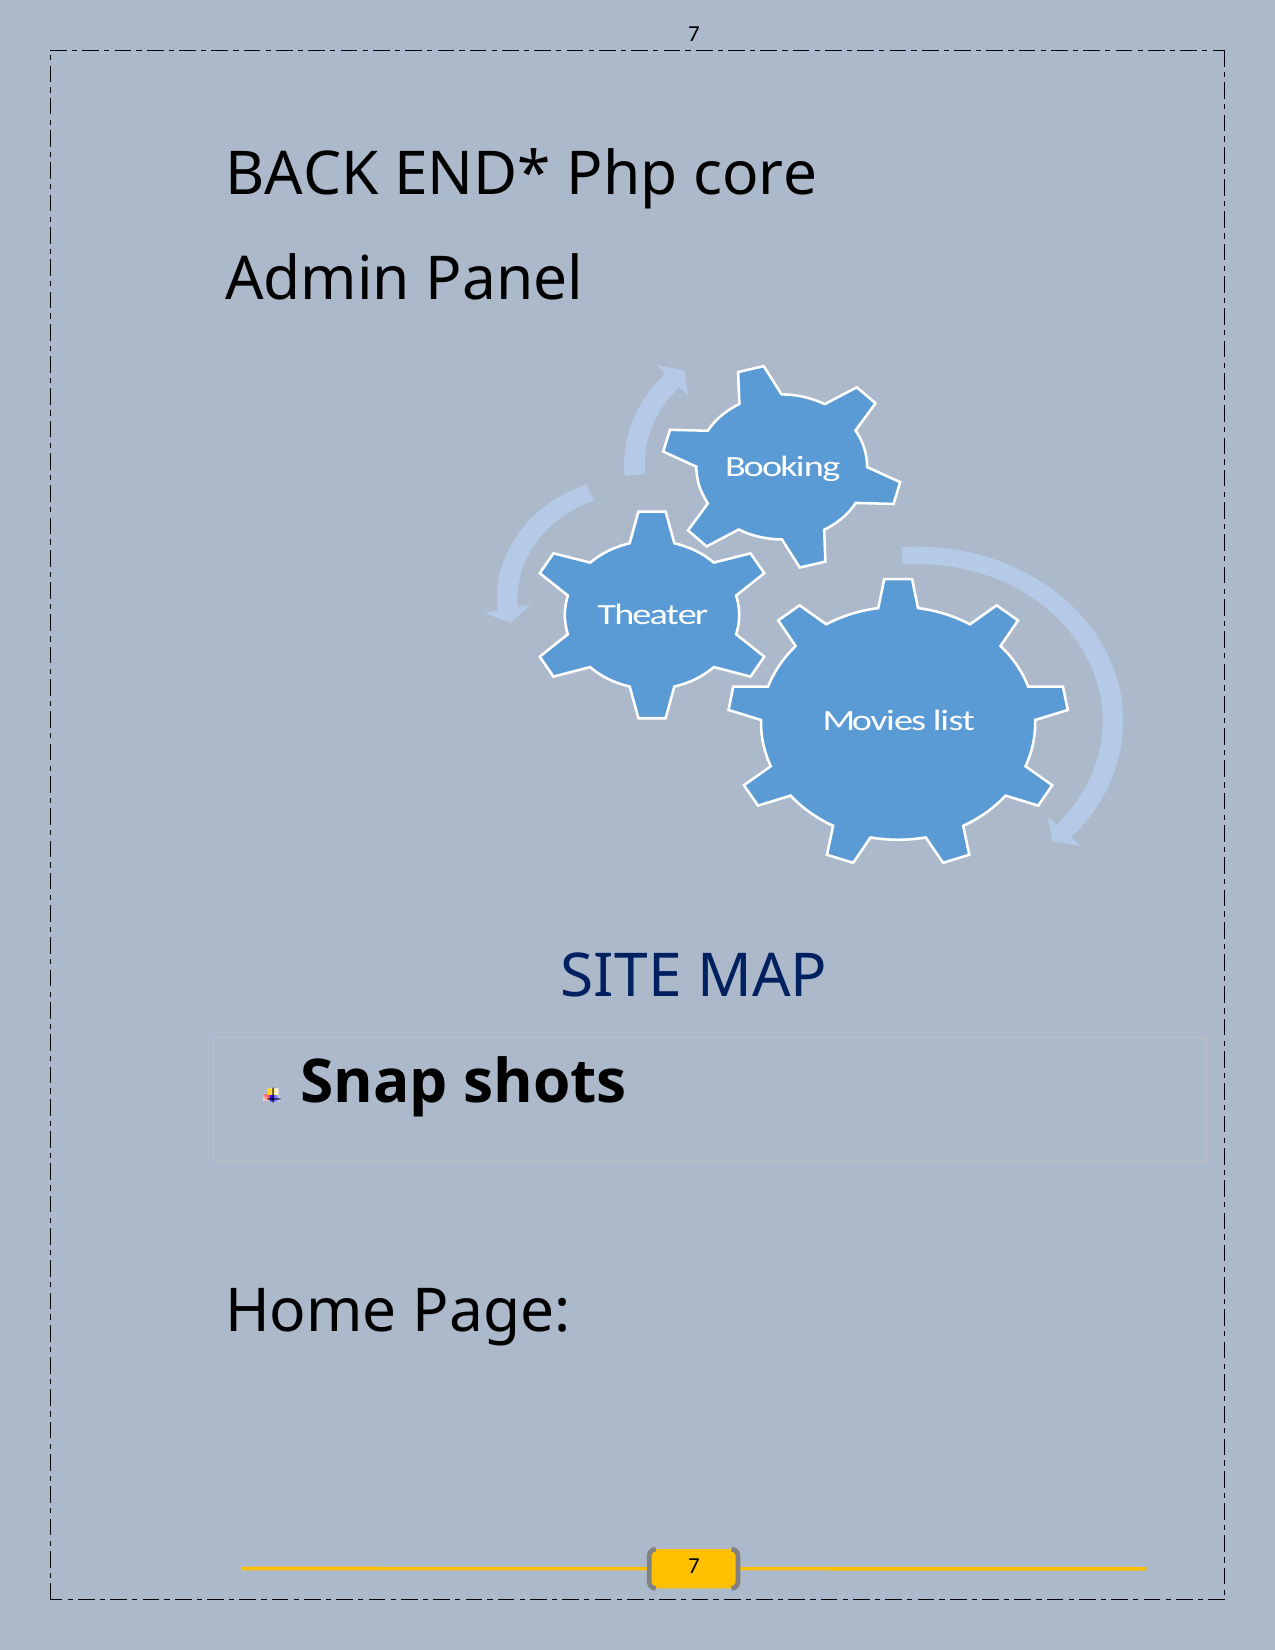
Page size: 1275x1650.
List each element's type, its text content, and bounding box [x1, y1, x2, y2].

text SITE MAP [225, 932, 1162, 1014]
table_header Snap shots [214, 1038, 1206, 1161]
text BACK END* Php core [225, 130, 1162, 212]
picture [263, 1086, 281, 1103]
text Admin Panel [225, 235, 1162, 317]
text Home Page: [225, 1267, 1162, 1349]
